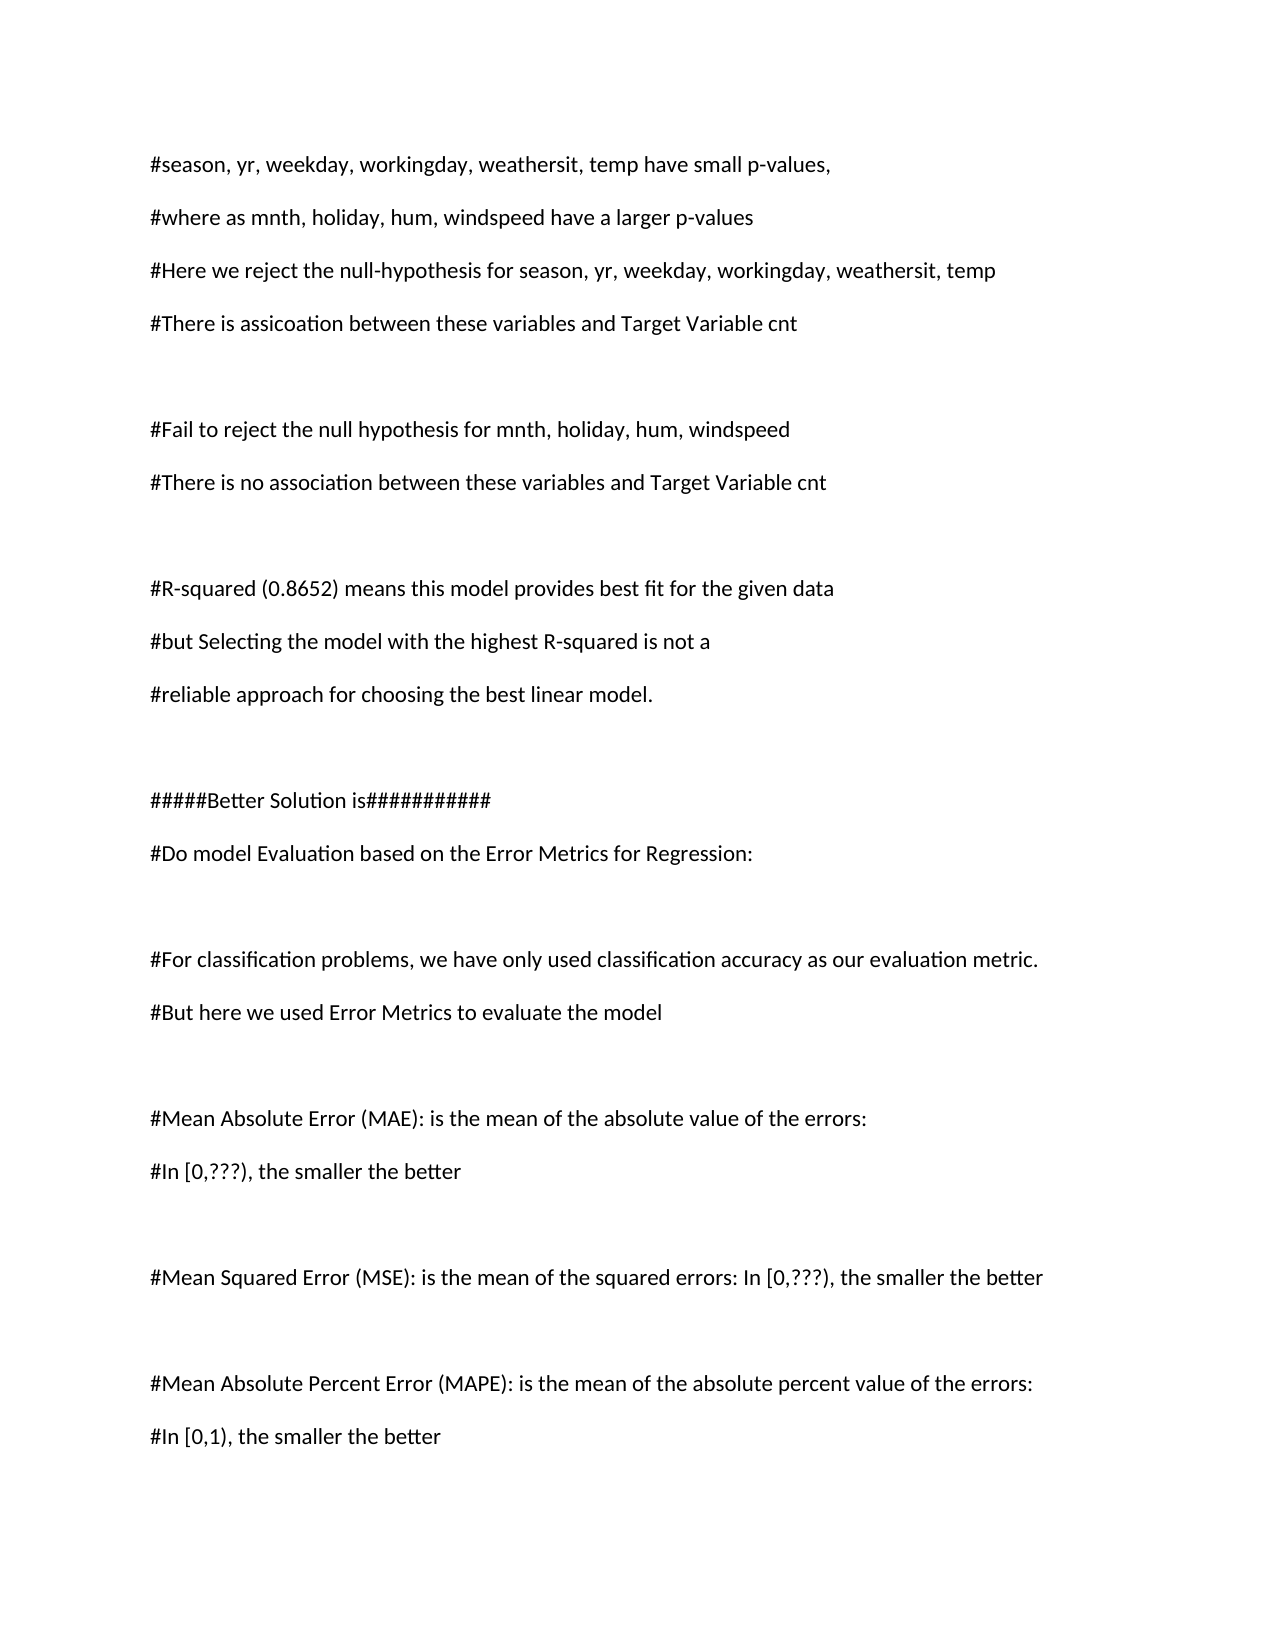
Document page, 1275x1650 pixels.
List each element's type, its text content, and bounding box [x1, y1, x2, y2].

text #Here we reject the null-hypothesis for season, yr, weekday, workingday, weathersit, temp [150, 256, 1125, 284]
text #There is assicoation between these variables and Target Variable cnt [150, 309, 1125, 337]
text #R-squared (0.8652) means this model provides best fit for the given data [150, 574, 1125, 602]
text #In [0,???), the smaller the better [150, 1157, 1125, 1185]
text #For classification problems, we have only used classification accuracy as our evaluation metric. [150, 945, 1125, 973]
text #Mean Absolute Percent Error (MAPE): is the mean of the absolute percent value of the errors: [150, 1369, 1125, 1397]
text #Mean Squared Error (MSE): is the mean of the squared errors: In [0,???), the smaller the better [150, 1263, 1125, 1291]
text #There is no association between these variables and Target Variable cnt [150, 468, 1125, 496]
text #Mean Absolute Error (MAE): is the mean of the absolute value of the errors: [150, 1104, 1125, 1132]
text #Do model Evaluation based on the Error Metrics for Regression: [150, 839, 1125, 867]
text #But here we used Error Metrics to evaluate the model [150, 998, 1125, 1026]
text #where as mnth, holiday, hum, windspeed have a larger p-values [150, 203, 1125, 231]
text #but Selecting the model with the highest R-squared is not a [150, 627, 1125, 655]
text #reliable approach for choosing the best linear model. [150, 680, 1125, 708]
text #Fail to reject the null hypothesis for mnth, holiday, hum, windspeed [150, 415, 1125, 443]
text #####Better Solution is########### [150, 786, 1125, 814]
text #In [0,1), the smaller the better [150, 1422, 1125, 1451]
text #season, yr, weekday, workingday, weathersit, temp have small p-values, [150, 150, 1125, 178]
